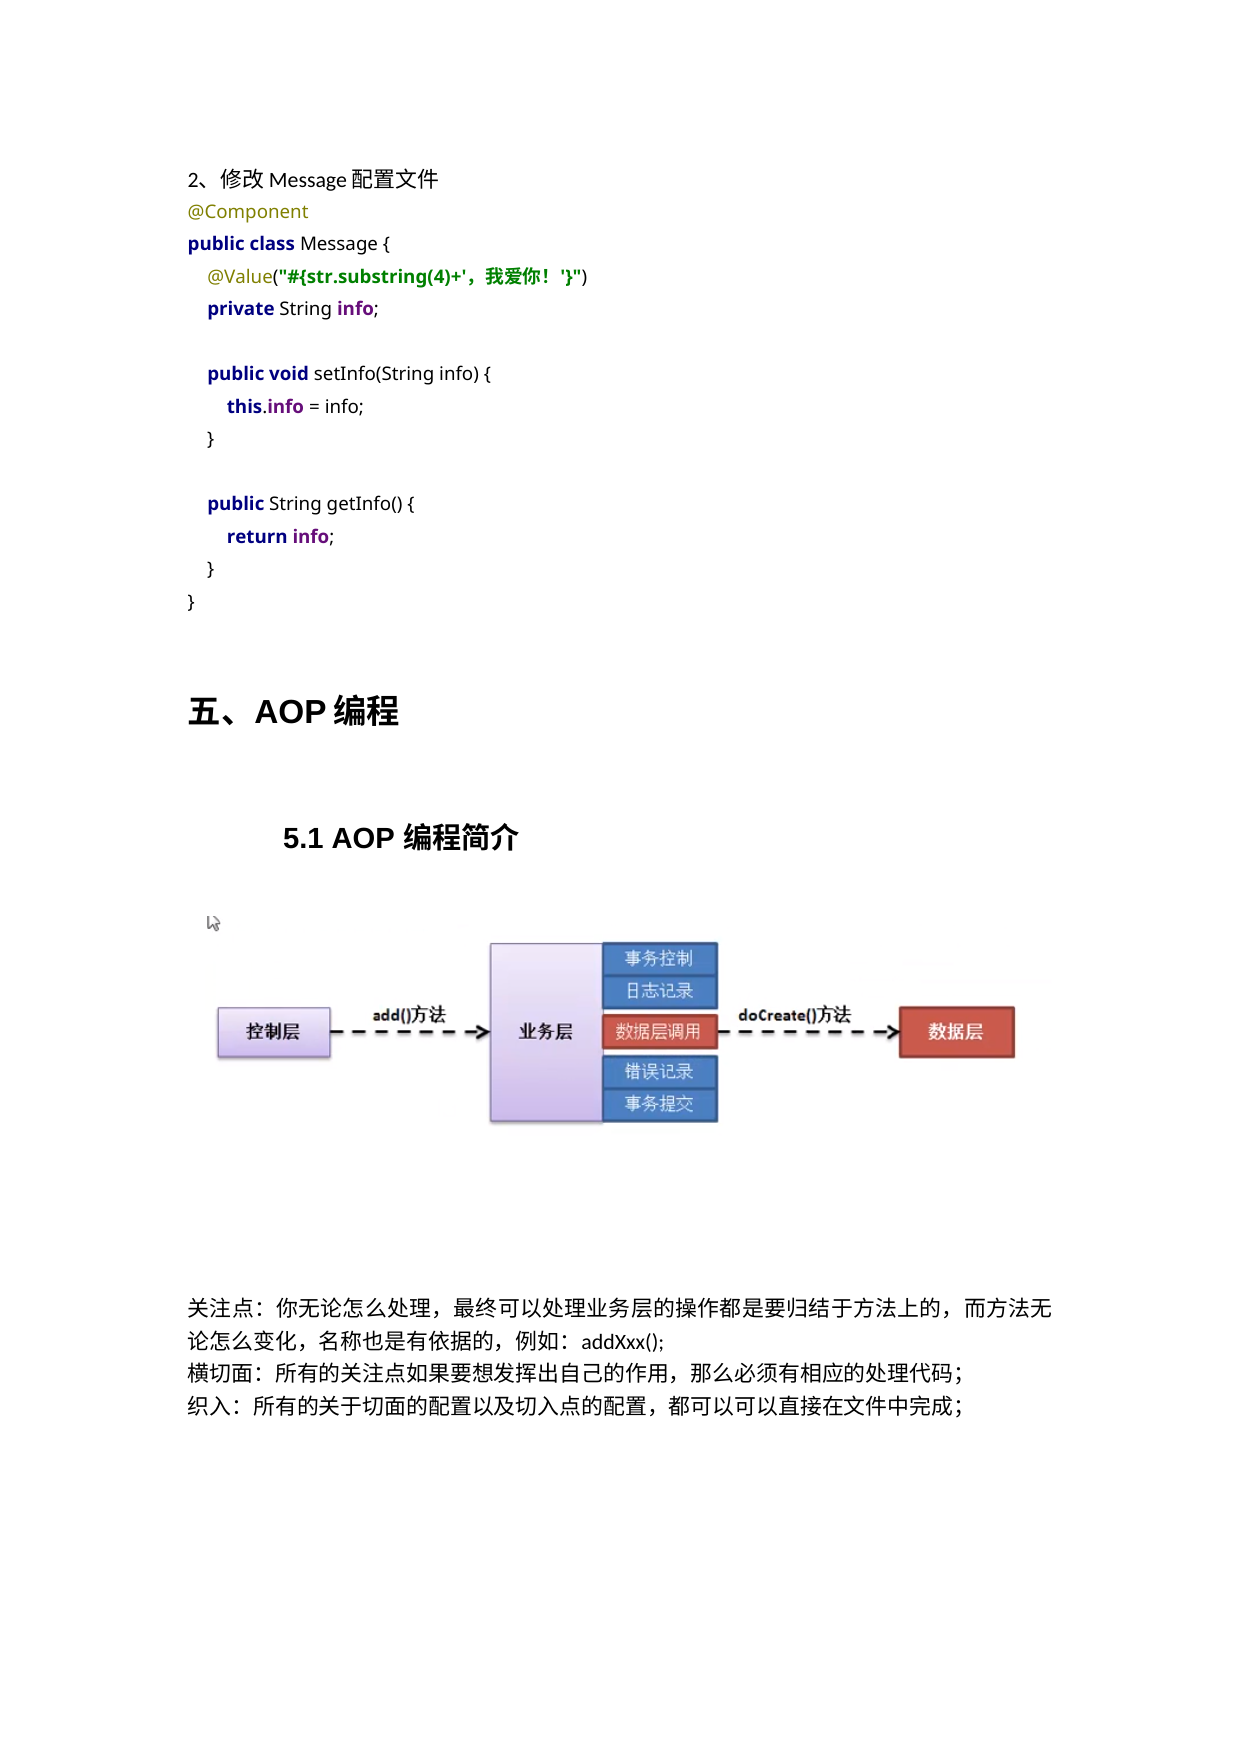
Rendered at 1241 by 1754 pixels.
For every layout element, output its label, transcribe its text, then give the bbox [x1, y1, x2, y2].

subtitle 五、AOP编程 [187, 677, 1053, 742]
text @Component public class Message { @Value("#{str.substring(4)+'，我爱你！'}") private String info; public void setInfo(String info) { this.info = info; } public String getInfo() { return info; } } [187, 194, 1053, 617]
picture [187, 916, 1052, 1146]
list 关注点：你无论怎么处理，最终可以处理业务层的操作都是要归结于方法上的，而方法无论怎么变化，名称也是有依据的，例如：addXxx(); [187, 1291, 1053, 1356]
list 横切面：所有的关注点如果要想发挥出自己的作用，那么必须有相应的处理代码； [187, 1356, 1053, 1388]
list 织入：所有的关于切面的配置以及切入点的配置，都可以可以直接在文件中完成； [187, 1388, 1053, 1421]
list 修改Message配置文件 [187, 162, 1053, 194]
list 5.1 AOP 编程简介 [187, 803, 1053, 868]
